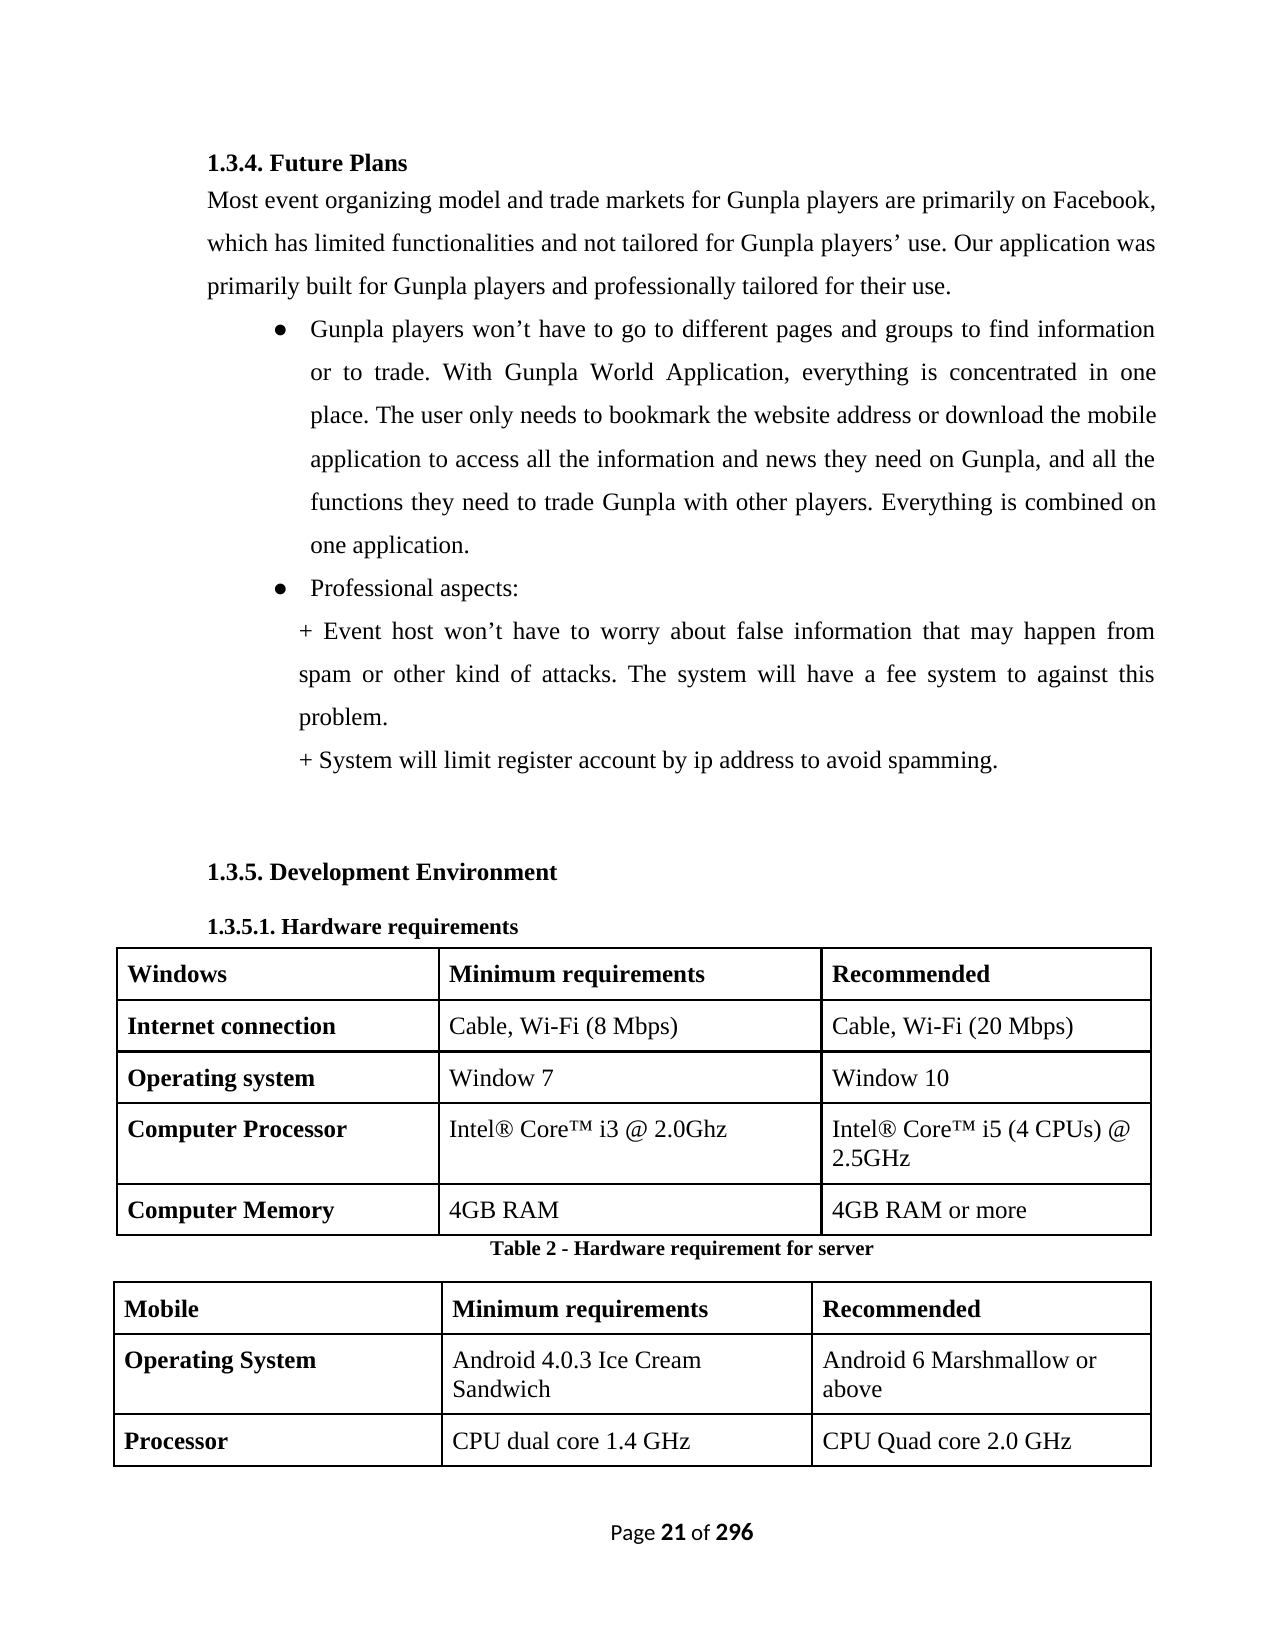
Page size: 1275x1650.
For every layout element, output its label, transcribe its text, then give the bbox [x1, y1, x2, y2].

table_cell Intel® Core™ i3 @ 2.0Ghz [440, 1104, 820, 1182]
table_cell 4GB RAM [440, 1185, 820, 1234]
table_cell Internet connection [118, 1001, 438, 1050]
list Professional aspects: [273, 573, 1157, 602]
table_cell Cable, Wi-Fi (20 Mbps) [823, 1001, 1150, 1050]
table_cell Android 6 Marshmallow or above [813, 1335, 1150, 1413]
table_cell Operating system [118, 1053, 438, 1102]
table_cell CPU Quad core 2.0 GHz [813, 1415, 1150, 1465]
table_cell Operating System [115, 1335, 441, 1413]
table_cell Intel® Core™ i5 (4 CPUs) @ 2.5GHz [823, 1104, 1150, 1182]
table_cell 4GB RAM or more [823, 1185, 1150, 1234]
table_cell Android 4.0.3 Ice Cream Sandwich [443, 1335, 811, 1413]
table_cell Computer Memory [118, 1185, 438, 1234]
subtitle 1.3.5.1. Hardware requirements [207, 913, 1157, 939]
text Table 2 - Hardware requirement for server [207, 1236, 1157, 1260]
table_cell Processor [115, 1415, 441, 1465]
table_cell CPU dual core 1.4 GHz [443, 1415, 811, 1465]
list Gunpla players won’t have to go to different pages and groups to find information or to trade. With Gunpla World Application, everything is concentrated in one place. The user only needs to bookmark the website address or download the mobile application to access all the information and news they need on Gunpla, and all the functions they need to trade Gunpla with other players. Everything is combined on one application. [273, 314, 1157, 559]
text + Event host won’t have to worry about false information that may happen from spam or other kind of attacks. The system will have a fee system to against this problem. [298, 616, 1157, 731]
subtitle 1.3.4. Future Plans [207, 148, 1157, 176]
table_cell Computer Processor [118, 1104, 438, 1182]
subtitle 1.3.5. Development Environment [207, 857, 1157, 886]
table_header Recommended [813, 1283, 1150, 1333]
table_cell Window 10 [823, 1053, 1150, 1102]
table_cell Cable, Wi-Fi (8 Mbps) [440, 1001, 820, 1050]
table_header Recommended [823, 949, 1150, 999]
table_cell Window 7 [440, 1053, 820, 1102]
table_header Minimum requirements [443, 1283, 811, 1333]
table_header Minimum requirements [440, 949, 820, 999]
table_header Windows [118, 949, 438, 999]
table_header Mobile [115, 1283, 441, 1333]
text + System will limit register account by ip address to avoid spamming. [298, 746, 1157, 774]
text Most event organizing model and trade markets for Gunpla players are primarily on Facebook, which has limited functionalities and not tailored for Gunpla players’ use. Our application was primarily built for Gunpla players and professionally tailored for their use. [207, 185, 1157, 300]
